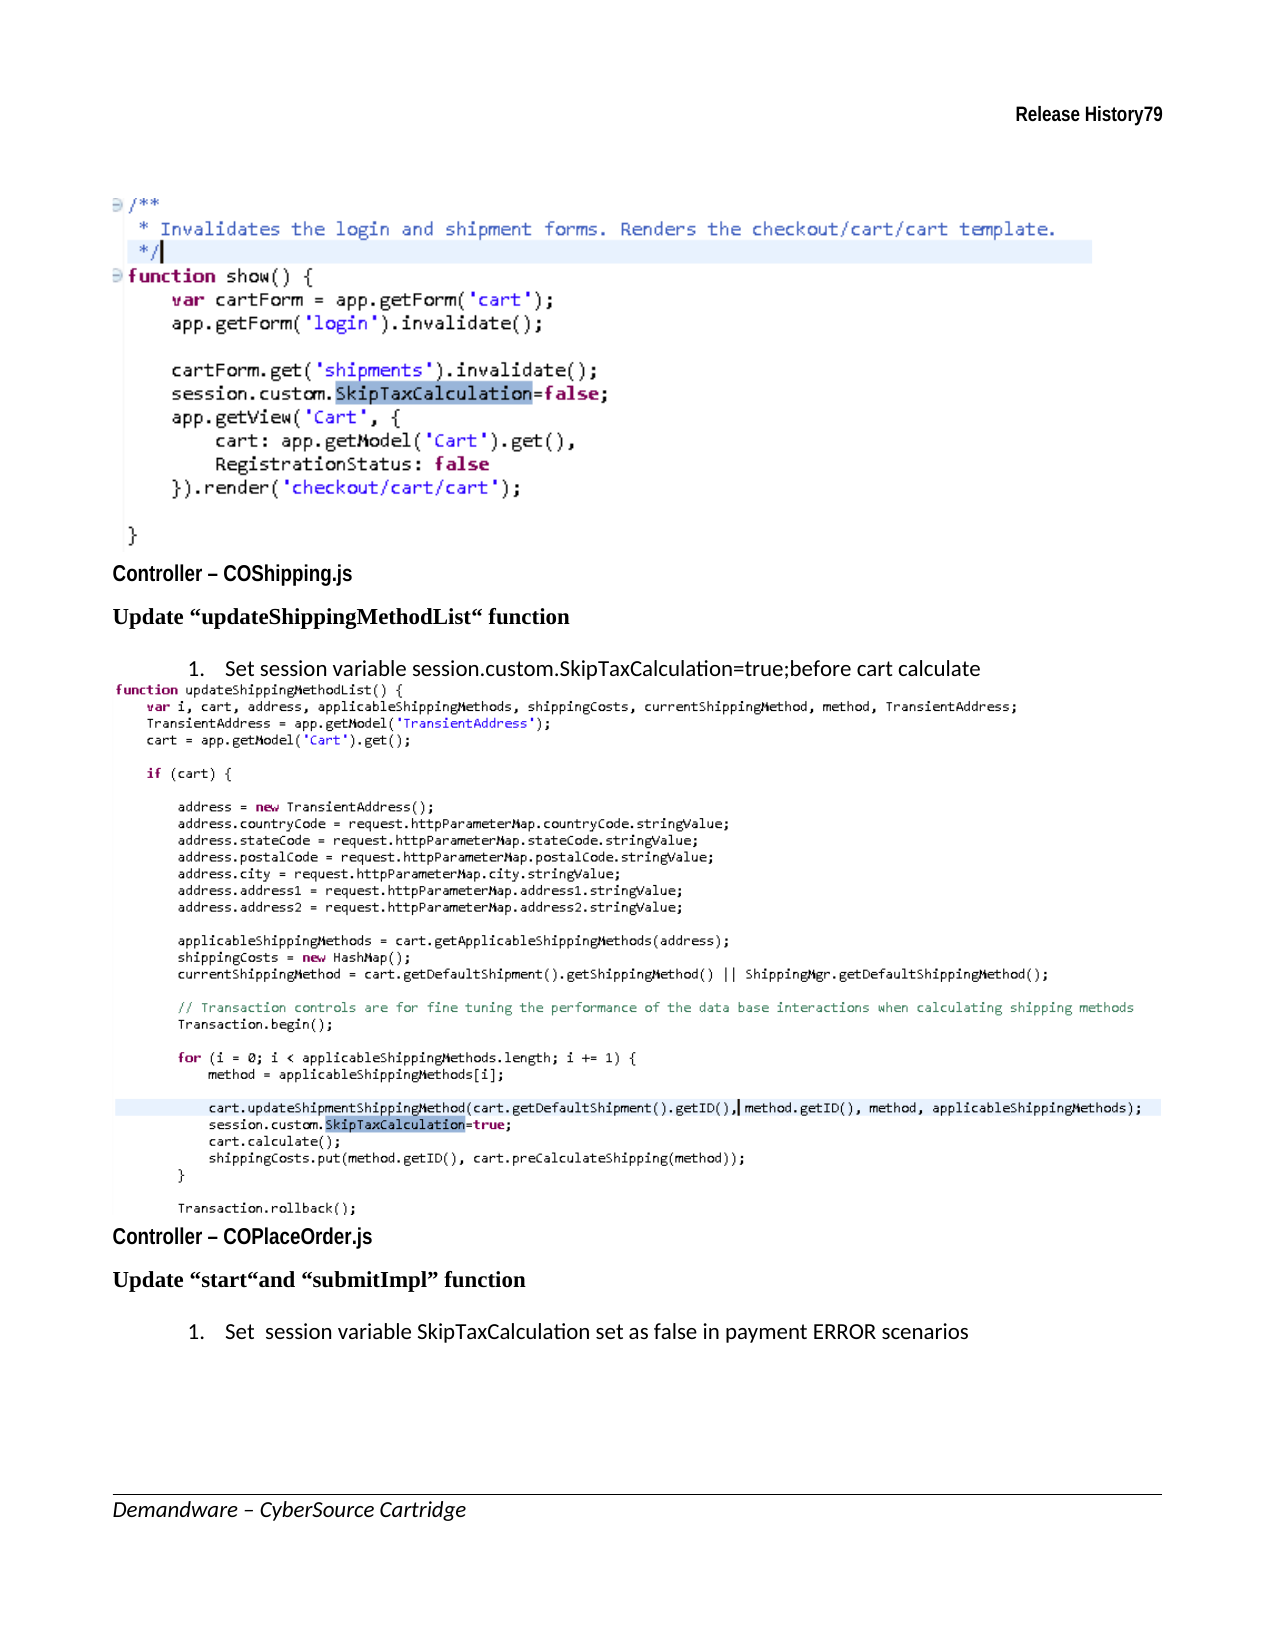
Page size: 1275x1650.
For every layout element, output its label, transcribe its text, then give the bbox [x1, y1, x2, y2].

list Set session variable session.custom.SkipTaxCalculation=true;before cart calculate [187, 654, 1162, 682]
subtitle Update “updateShippingMethodList“ function [112, 603, 1162, 629]
picture [112, 198, 1093, 552]
subtitle Controller – COPlaceOrder.js [112, 1223, 1162, 1249]
picture [112, 682, 1161, 1215]
subtitle Controller – COShipping.js [112, 560, 1162, 587]
subtitle Update “start“and “submitImpl” function [112, 1266, 1162, 1292]
list Set session variable SkipTaxCalculation set as false in payment ERROR scenarios [187, 1317, 1162, 1345]
